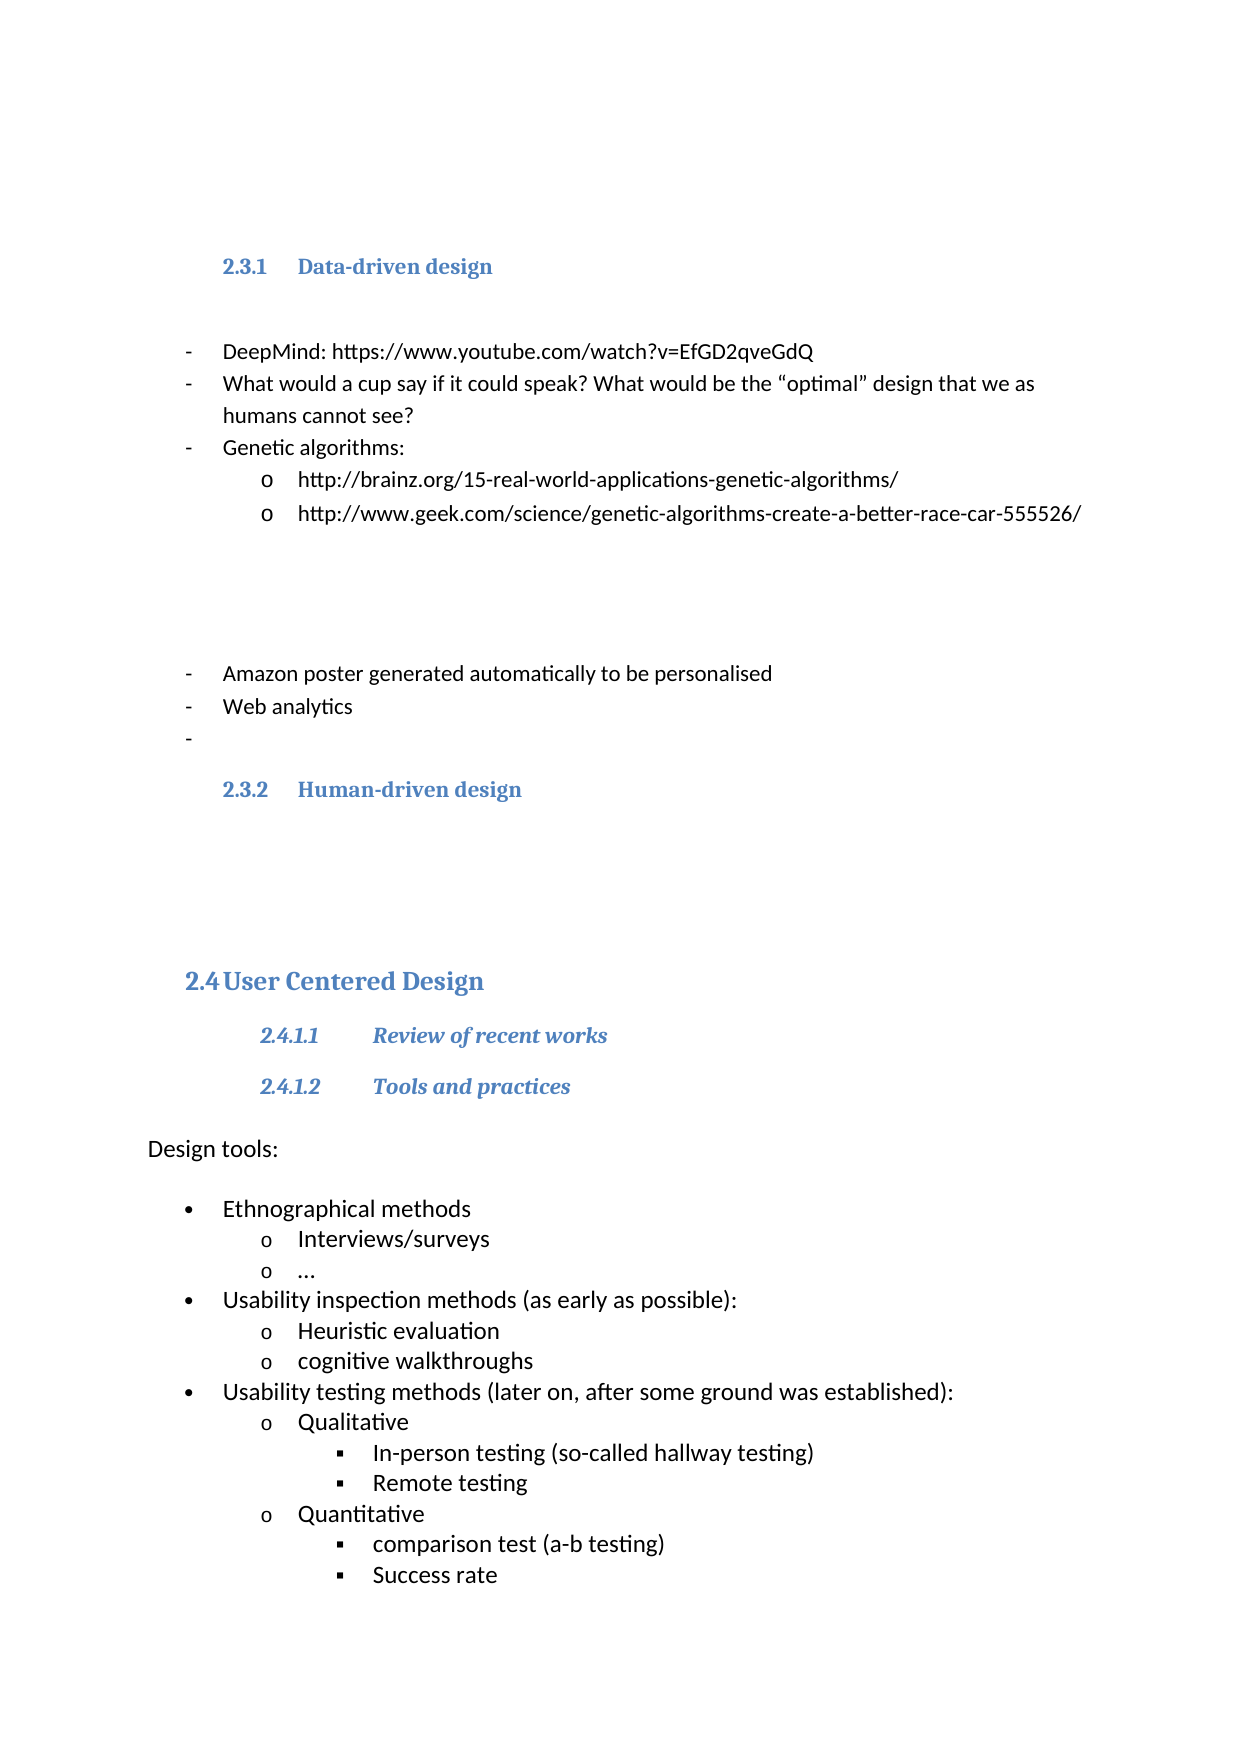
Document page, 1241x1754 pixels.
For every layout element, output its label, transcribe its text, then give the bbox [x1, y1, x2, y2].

subtitle Review of recent works [260, 1023, 1093, 1049]
text Design tools: [148, 1133, 1093, 1164]
list Genetic algorithms: [185, 433, 1093, 461]
list cognitive walkthroughs [260, 1346, 1093, 1376]
list Success rate [335, 1559, 1093, 1590]
subtitle Data-driven design [223, 254, 1093, 280]
list Qualitative [260, 1407, 1093, 1437]
list … [260, 1254, 1093, 1284]
list Usability testing methods (later on, after some ground was established): [185, 1376, 1093, 1407]
list Interviews/surveys [260, 1223, 1093, 1254]
list What would a cup say if it could speak? What would be the “optimal” design that we as humans cannot see? [185, 369, 1093, 429]
list Remote testing [335, 1468, 1093, 1498]
list comparison test (a-b testing) [335, 1529, 1093, 1559]
list http://www.geek.com/science/genetic-algorithms-create-a-better-race-car-555526/ [260, 499, 1093, 528]
subtitle User Centered Design [185, 966, 1093, 997]
list Web analytics [185, 692, 1093, 720]
subtitle Human-driven design [223, 777, 1093, 803]
list Usability inspection methods (as early as possible): [185, 1284, 1093, 1315]
list http://brainz.org/15-real-world-applications-genetic-algorithms/ [260, 466, 1093, 495]
list Heuristic evaluation [260, 1315, 1093, 1346]
list Quantitative [260, 1498, 1093, 1529]
list Amazon poster generated automatically to be personalised [185, 659, 1093, 688]
subtitle Tools and practices [260, 1074, 1093, 1100]
list Ethnographical methods [185, 1193, 1093, 1223]
list In-person testing (so-called hallway testing) [335, 1437, 1093, 1468]
list DeepMind: https://www.youtube.com/watch?v=EfGD2qveGdQ [185, 337, 1093, 365]
